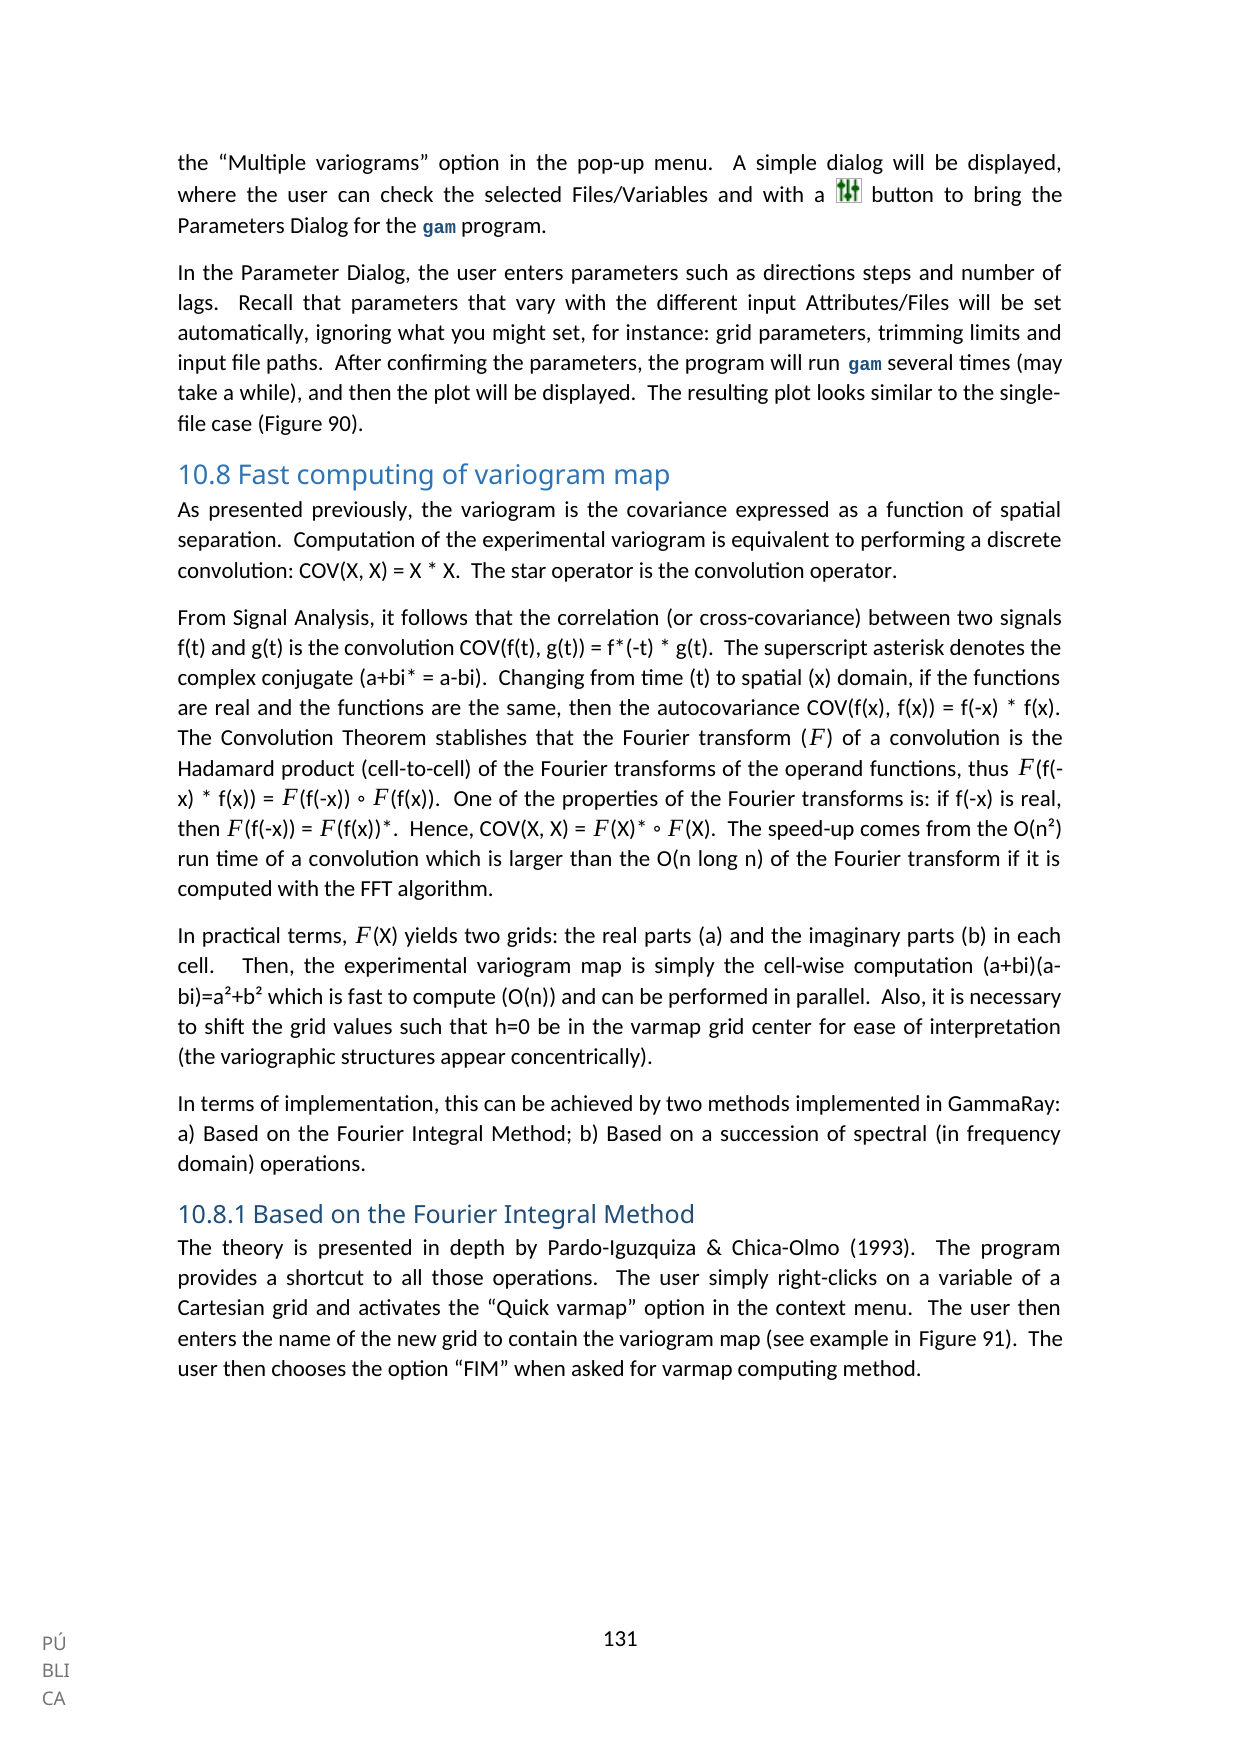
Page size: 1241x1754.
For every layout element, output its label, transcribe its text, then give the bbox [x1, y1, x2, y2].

subtitle Fast computing of variogram map [177, 456, 1063, 492]
text In the Parameter Dialog, the user enters parameters such as directions steps and number of lags. Recall that parameters that vary with the different input Attributes/Files will be set automatically, ignoring what you might set, for instance: grid parameters, trimming limits and input file paths. After confirming the parameters, the program will run gam several times (may take a while), and then the plot will be displayed. The resulting plot looks similar to the single-file case (Figure 89). [177, 258, 1063, 437]
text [177, 148, 1063, 239]
text In practical terms, (X) yields two grids: the real parts (a) and the imaginary parts (b) in each cell. Then, the experimental variogram map is simply the cell-wise computation (a+bi)(a-bi)=a²+b² which is fast to compute (O(n)) and can be performed in parallel. Also, it is necessary to shift the grid values such that h=0 be in the varmap grid center for ease of interpretation (the variographic structures appear concentrically). [177, 921, 1063, 1070]
text From Signal Analysis, it follows that the correlation (or cross-covariance) between two signals f(t) and g(t) is the convolution COV(f(t), g(t)) = f*(-t) * g(t). The superscript asterisk denotes the complex conjugate (a+bi* = a-bi). Changing from time (t) to spatial (x) domain, if the functions are real and the functions are the same, then the autocovariance COV(f(x), f(x)) = f(-x) * f(x). The Convolution Theorem stablishes that the Fourier transform () of a convolution is the Hadamard product (cell-to-cell) of the Fourier transforms of the operand functions, thus (f(-x) * f(x)) = (f(-x)) ◦ (f(x)). One of the properties of the Fourier transforms is: if f(-x) is real, then (f(-x)) = (f(x))*. Hence, COV(X, X) = (X)* ◦ (X). The speed-up comes from the O(n²) run time of a convolution which is larger than the O(n long n) of the Fourier transform if it is computed with the FFT algorithm. [177, 603, 1063, 902]
text As presented previously, the variogram is the covariance expressed as a function of spatial separation. Computation of the experimental variogram is equivalent to performing a discrete convolution: COV(X, X) = X * X. The star operator is the convolution operator. [177, 495, 1063, 584]
text The theory is presented in depth by Pardo-Iguzquiza & Chica-Olmo (1993). The program provides a shortcut to all those operations. The user simply right-clicks on a variable of a Cartesian grid and activates the “Quick varmap” option in the context menu. The user then enters the name of the new grid to contain the variogram map (see example in Figure 90). The user then chooses the option “FIM” when asked for varmap computing method. [177, 1233, 1063, 1382]
picture [837, 179, 861, 202]
text In terms of implementation, this can be achieved by two methods implemented in GammaRay: a) Based on the Fourier Integral Method; b) Based on a succession of spectral (in frequency domain) operations. [177, 1089, 1063, 1177]
subtitle Based on the Fourier Integral Method [177, 1196, 1063, 1230]
